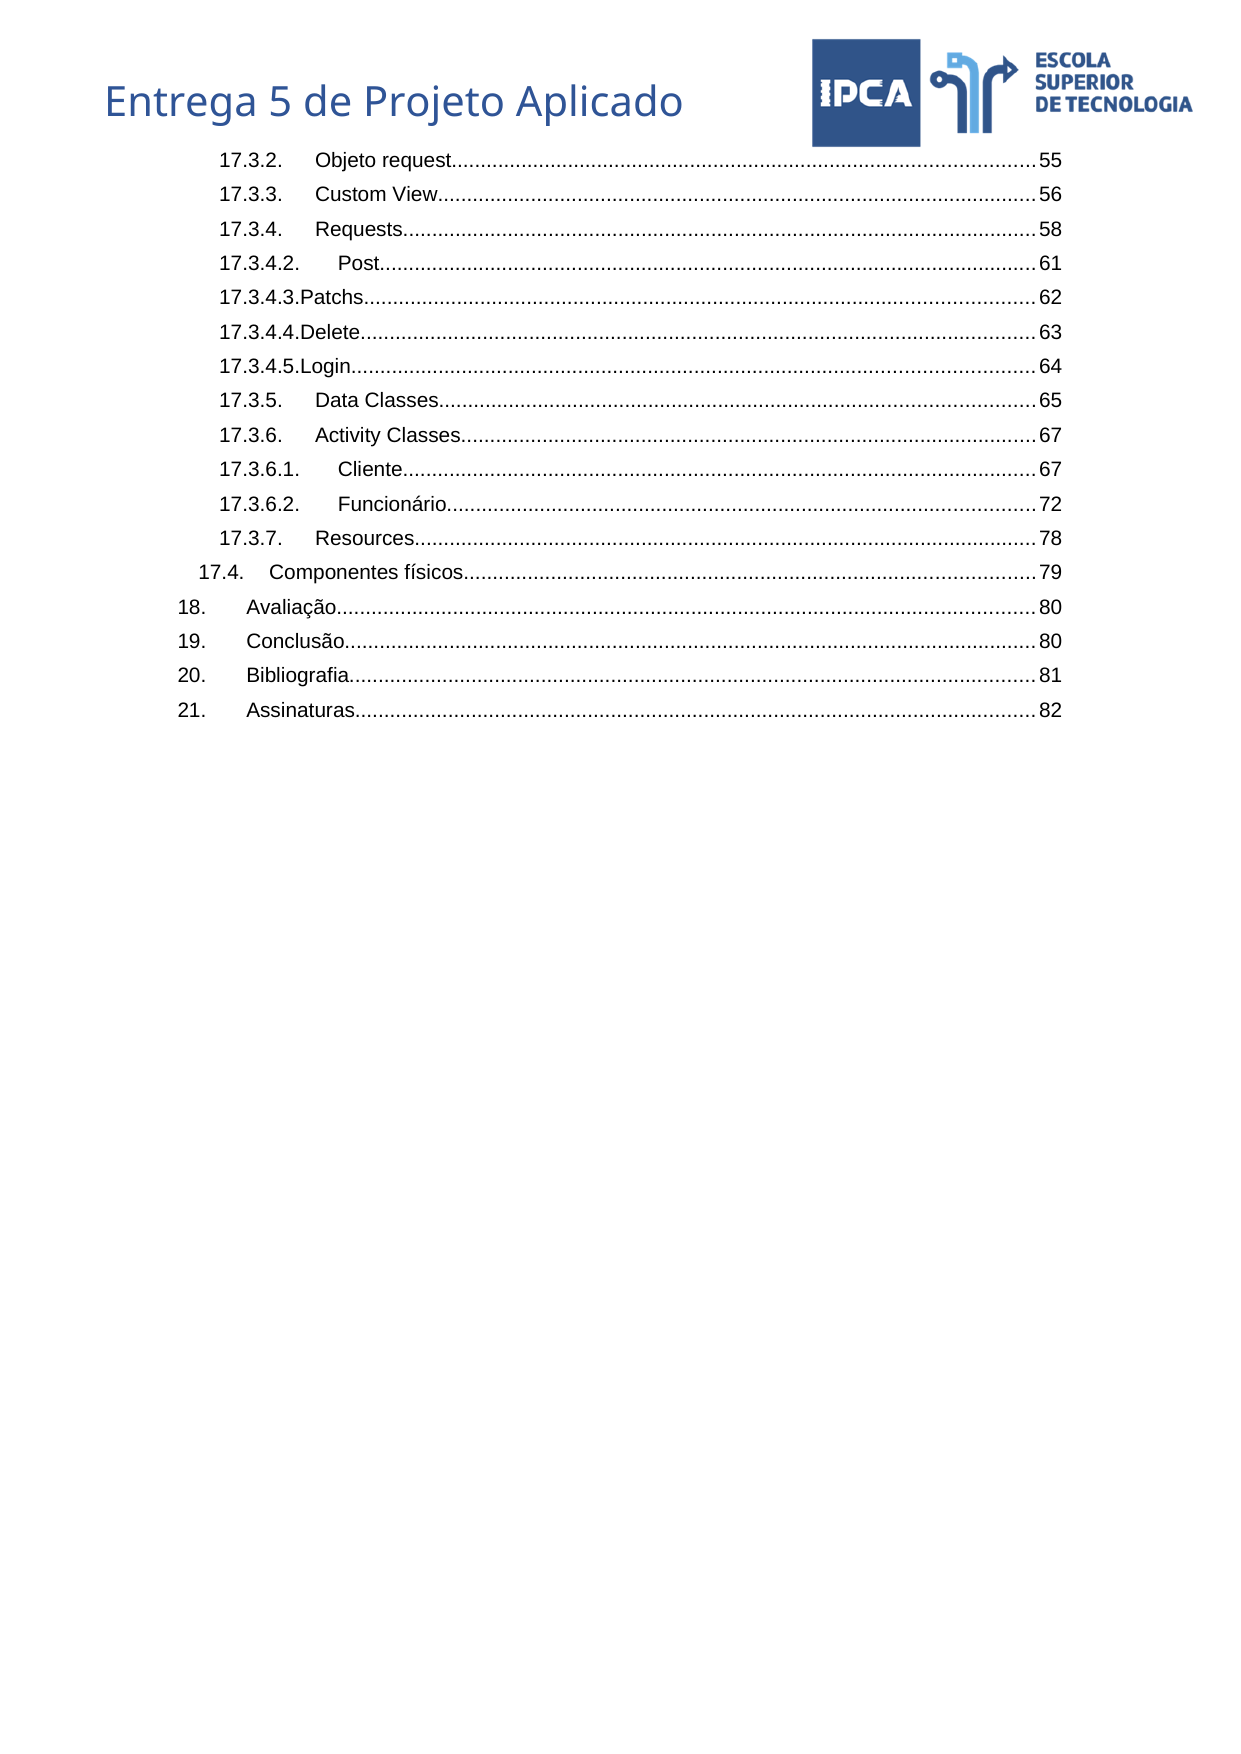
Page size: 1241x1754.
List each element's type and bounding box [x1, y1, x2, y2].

picture [791, 0, 1213, 251]
